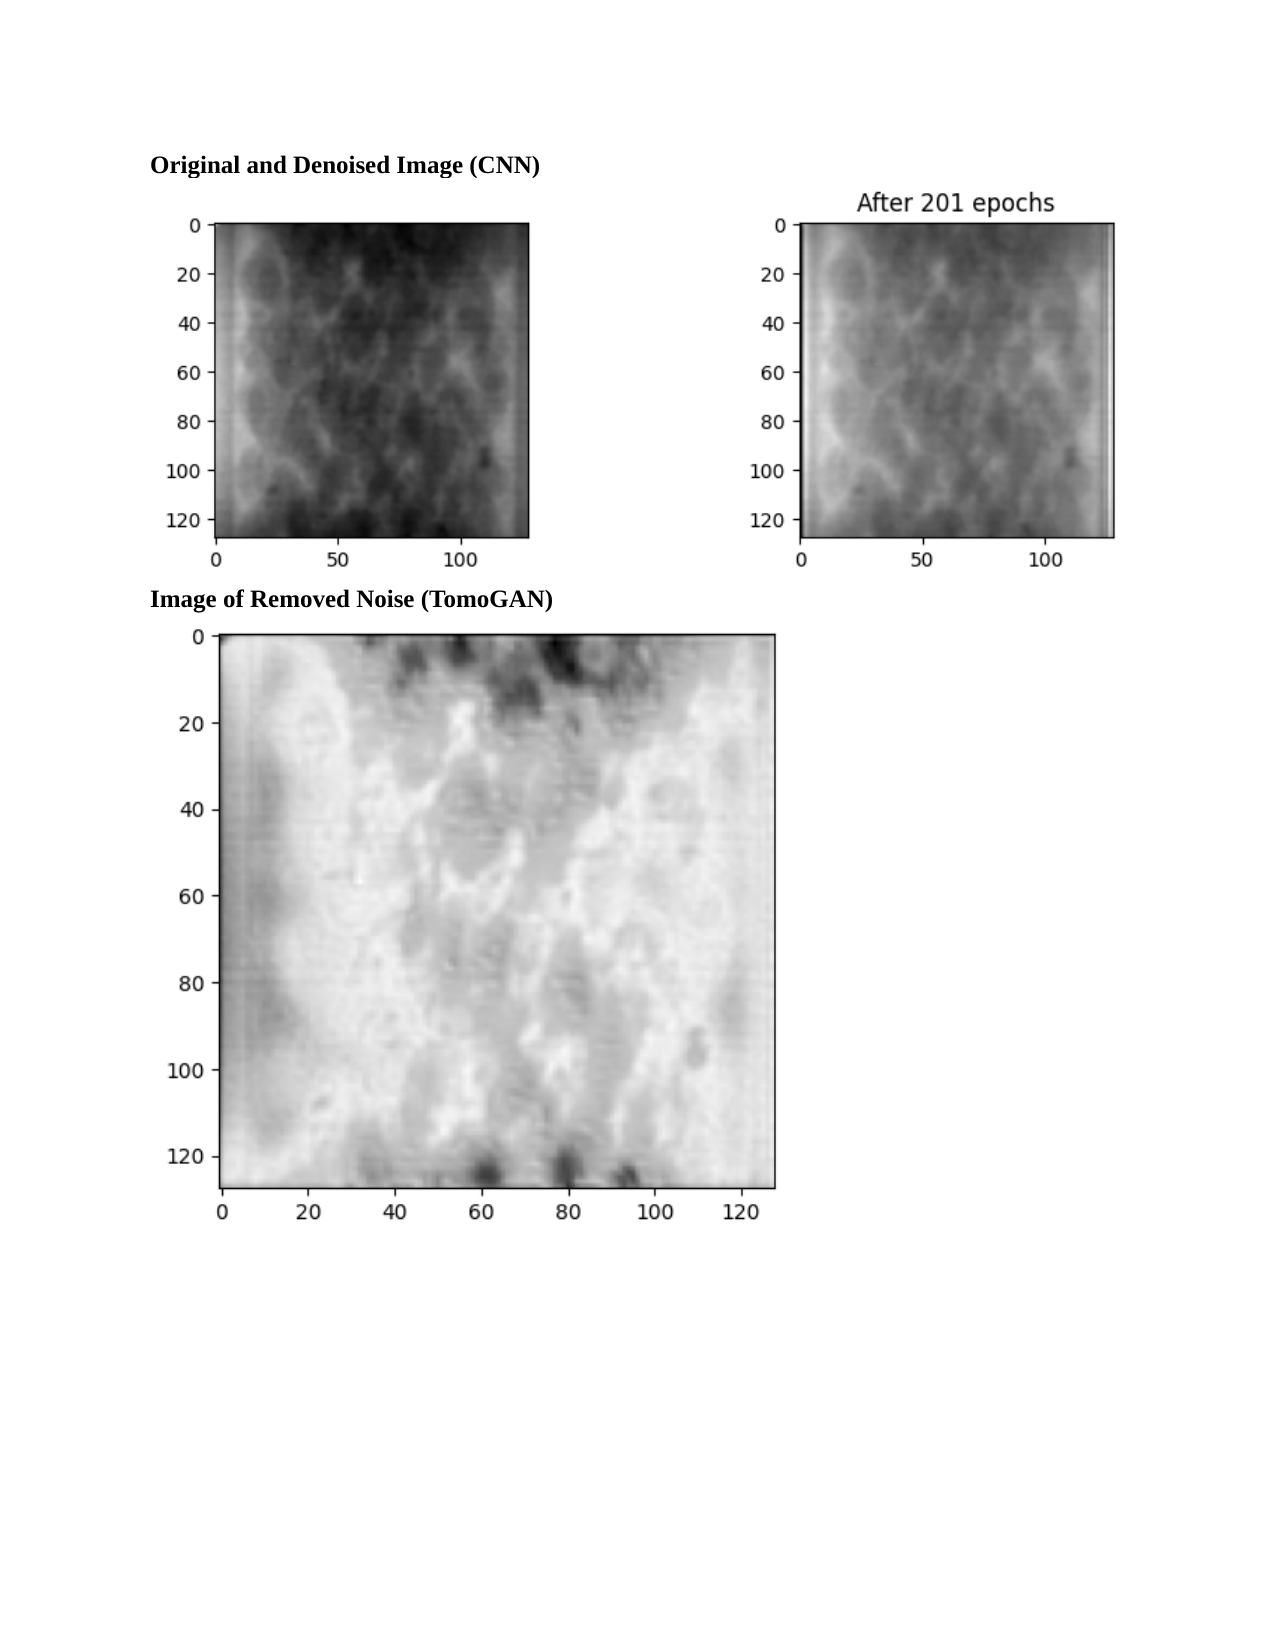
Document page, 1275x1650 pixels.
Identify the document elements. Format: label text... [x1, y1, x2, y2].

text Image of Removed Noise (TomoGAN) [150, 585, 1125, 613]
picture [150, 178, 1125, 585]
text Original and Denoised Image (CNN) [150, 150, 1125, 178]
picture [150, 613, 788, 1239]
